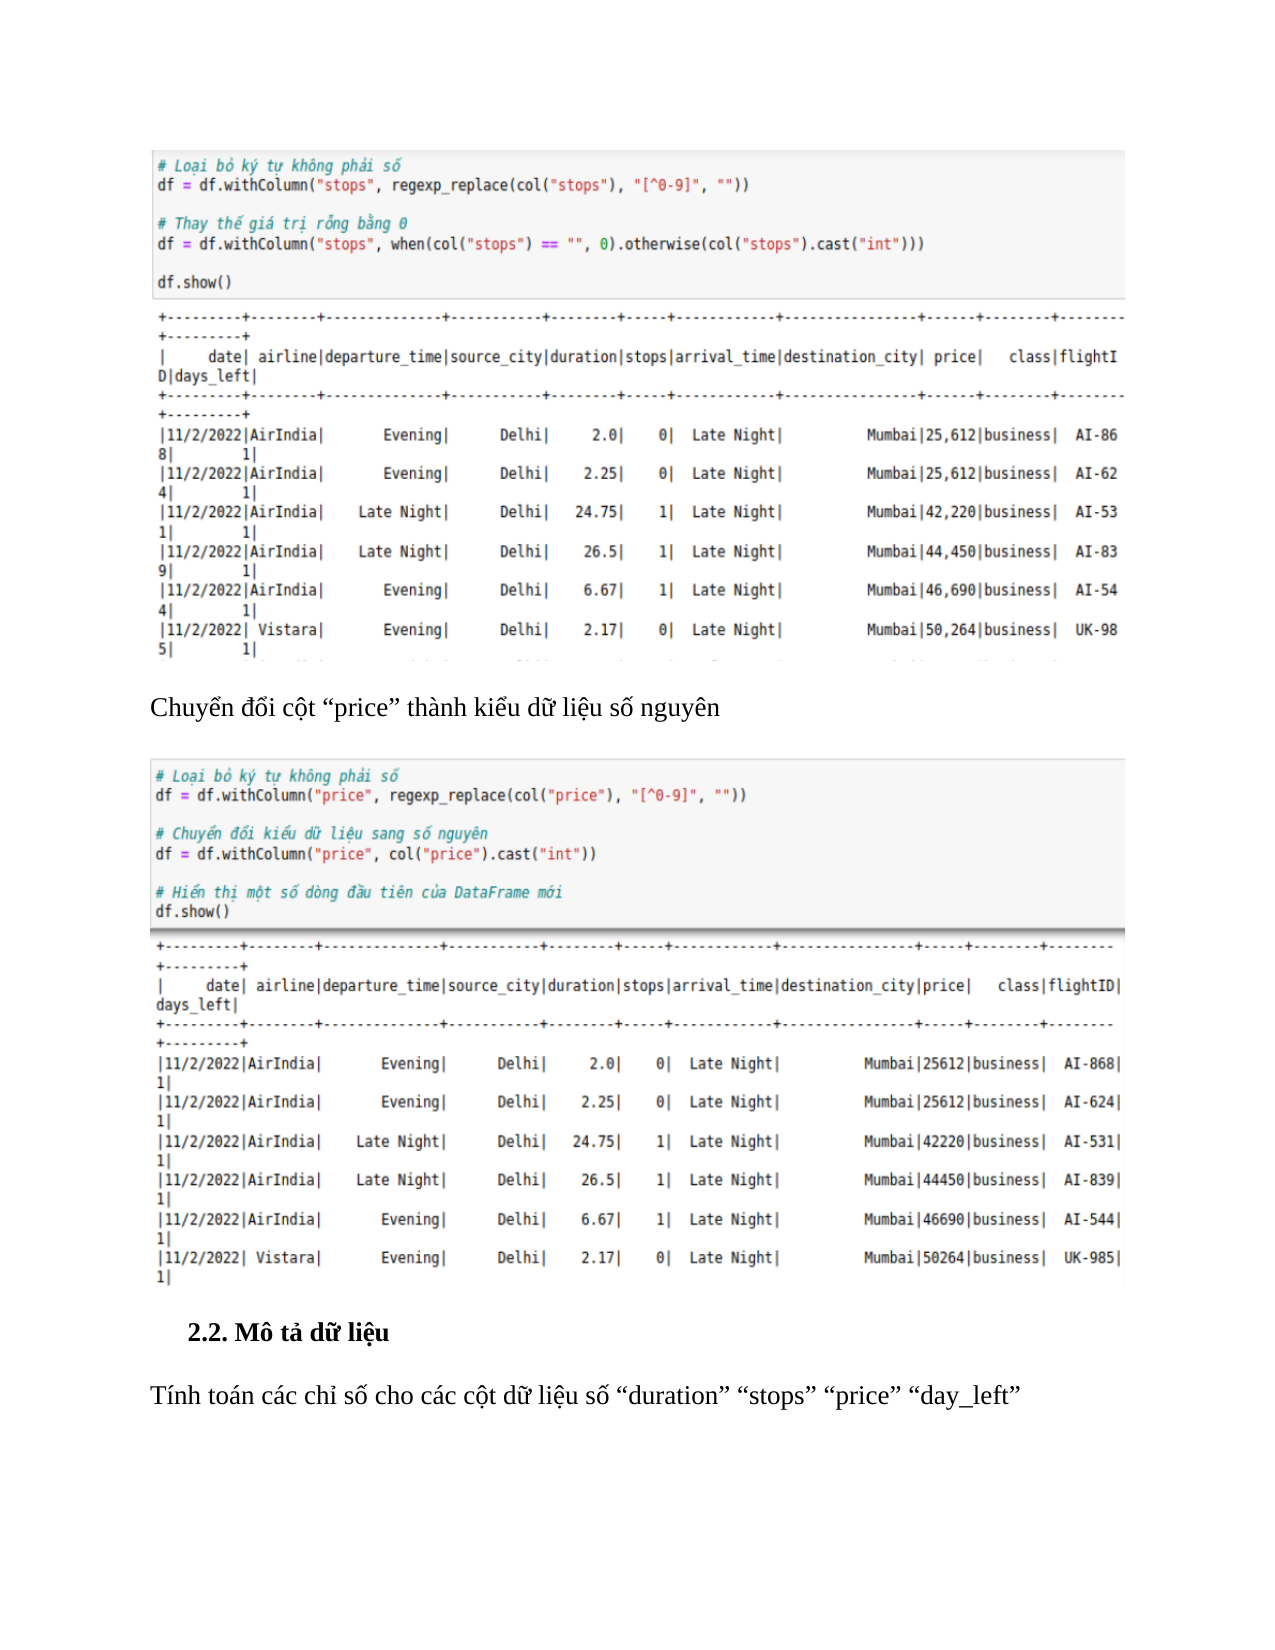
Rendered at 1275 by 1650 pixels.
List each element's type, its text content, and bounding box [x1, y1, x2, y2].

text Tính toán các chỉ số cho các cột dữ liệu số “duration” “stops” “price” “day_left” [150, 1379, 1125, 1411]
text Chuyển đổi cột “price” thành kiểu dữ liệu số nguyên [150, 691, 1125, 722]
picture [150, 754, 1125, 1286]
list Mô tả dữ liệu [187, 1316, 1125, 1347]
picture [150, 150, 1125, 661]
